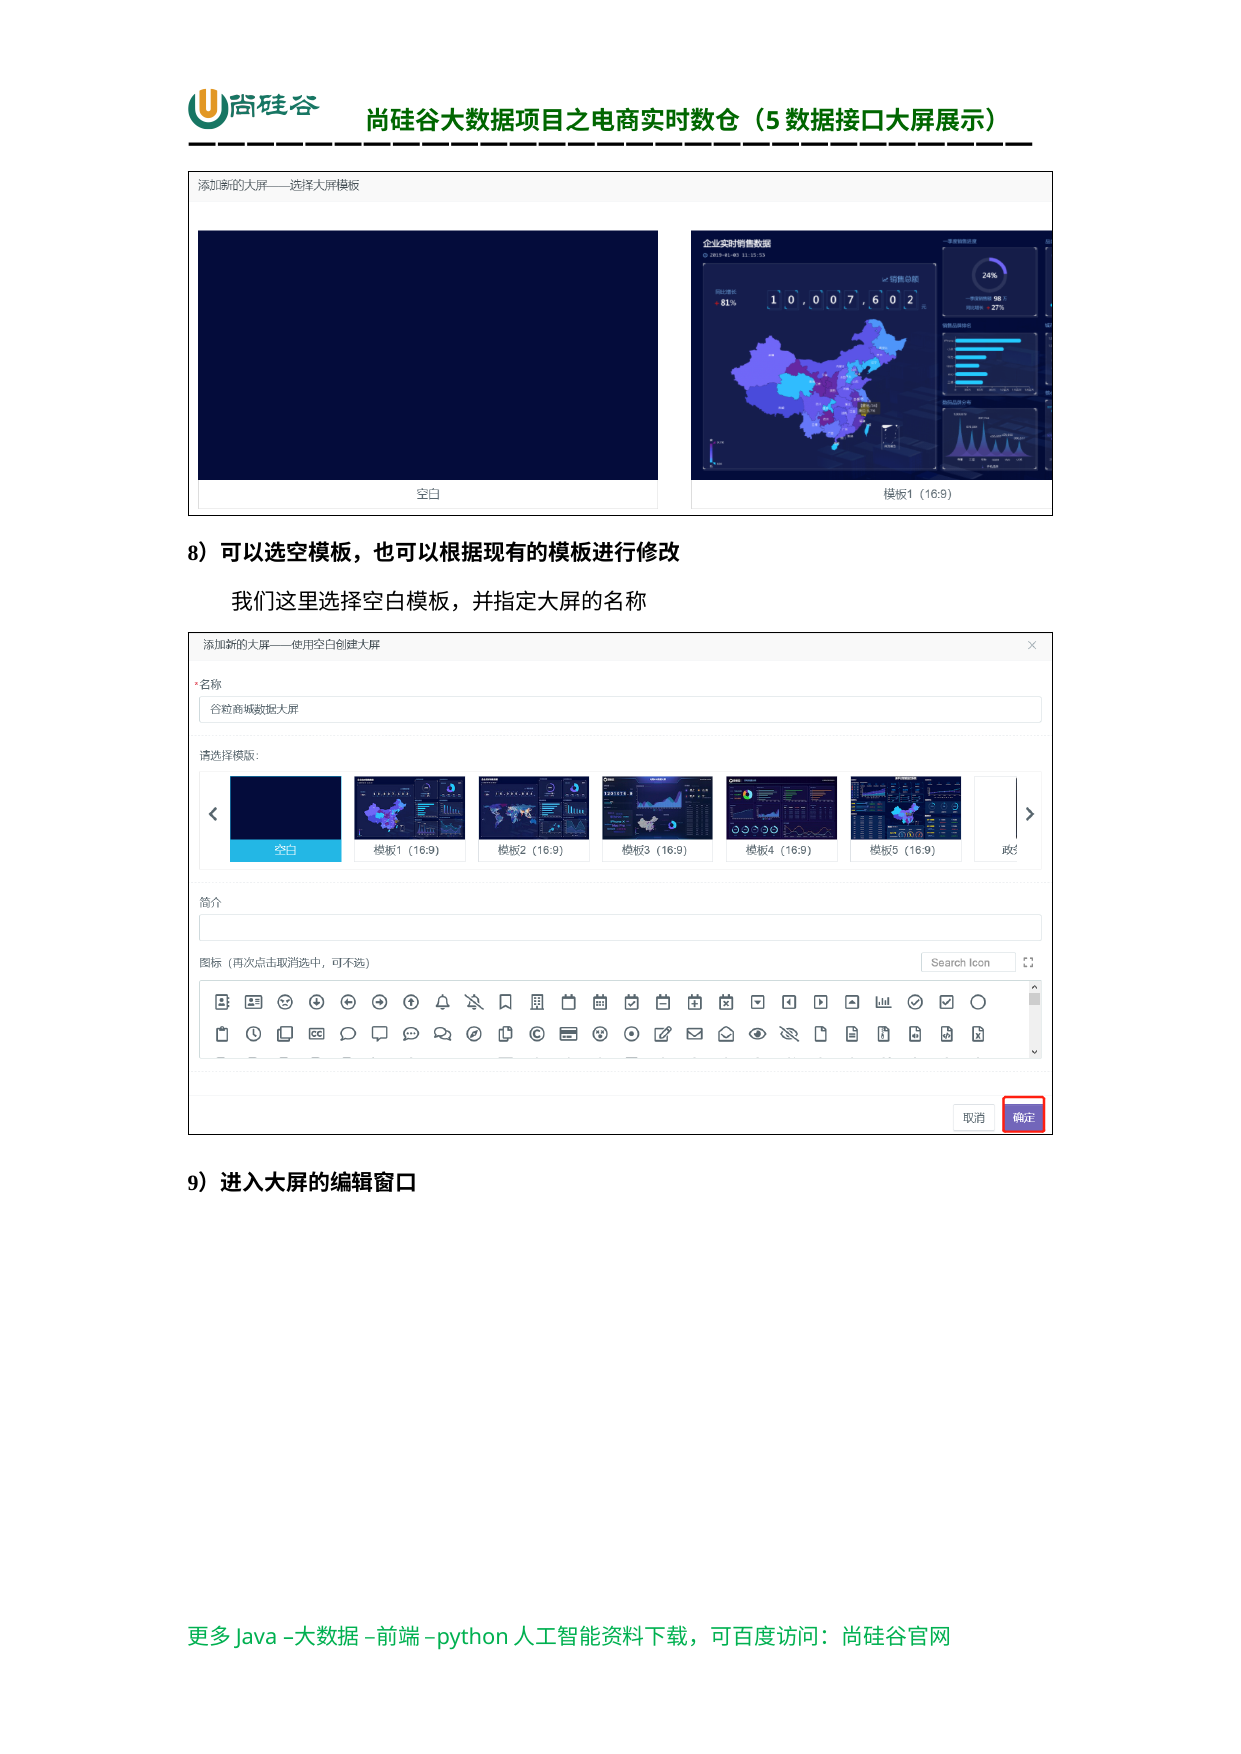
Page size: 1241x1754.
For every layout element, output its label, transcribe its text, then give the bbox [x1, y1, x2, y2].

picture [189, 172, 1052, 515]
text 可以选空模板，也可以根据现有的模板进行修改 [187, 535, 1053, 567]
text 我们这里选择空白模板，并指定大屏的名称 [187, 583, 1053, 616]
picture [189, 633, 1052, 1134]
picture [187, 88, 321, 130]
text 进入大屏的编辑窗口 [187, 1164, 1053, 1197]
